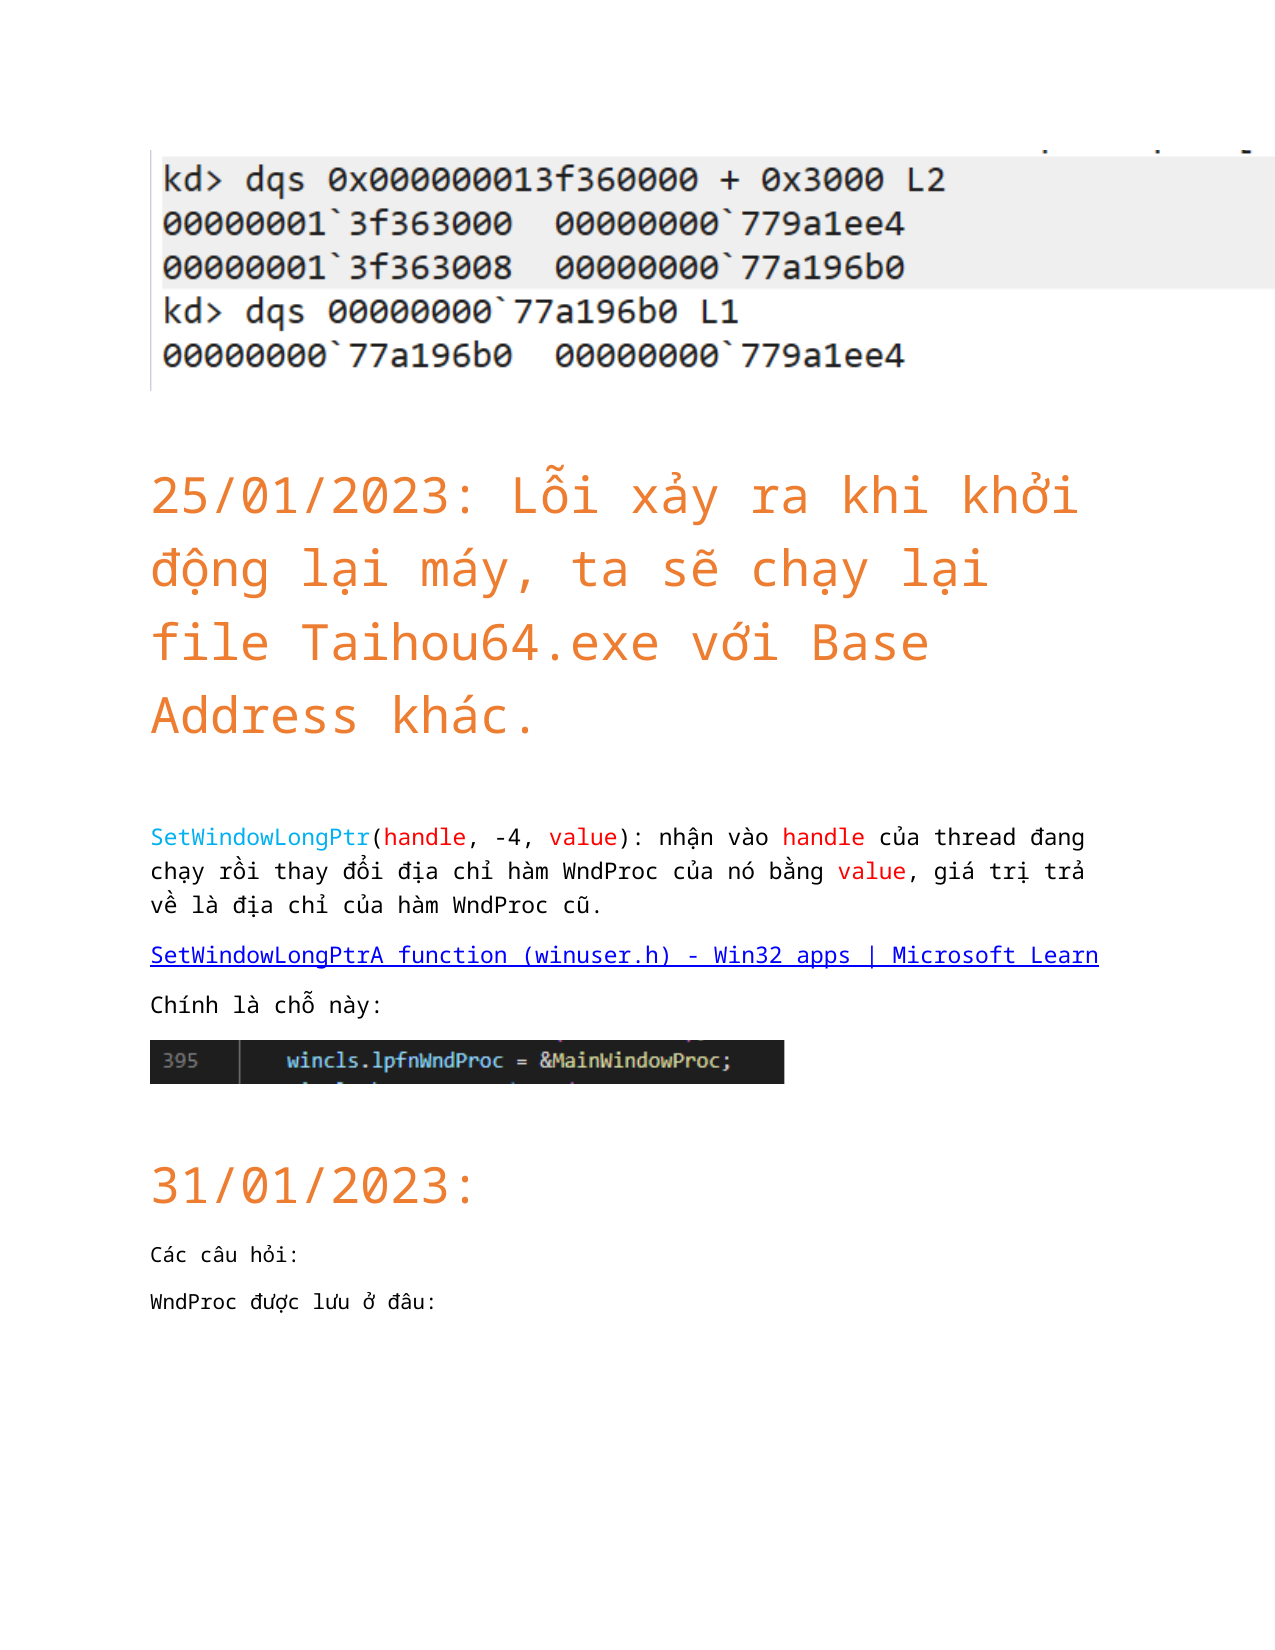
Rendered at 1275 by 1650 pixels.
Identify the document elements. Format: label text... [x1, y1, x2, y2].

text Chính là chỗ này: [150, 989, 1125, 1021]
picture [150, 150, 1275, 391]
picture [150, 1040, 785, 1084]
text SetWindowLongPtrA function (winuser.h) - Win32 apps | Microsoft Learn [150, 939, 1125, 970]
text WndProc được lưu ở đâu: [150, 1287, 1125, 1316]
text SetWindowLongPtr(handle, -4, value): nhận vào handle của thread đang chạy rồi thay đổi địa chỉ hàm WndProc của nó bằng value, giá trị trả về là địa chỉ của hàm WndProc cũ. [150, 821, 1125, 920]
text 31/01/2023: [150, 1150, 1125, 1218]
text 25/01/2023: Lỗi xảy ra khi khởi động lại máy, ta sẽ chạy lại file Taihou64.exe với Base Address khác. [150, 460, 1125, 749]
text Các câu hỏi: [150, 1240, 1125, 1268]
